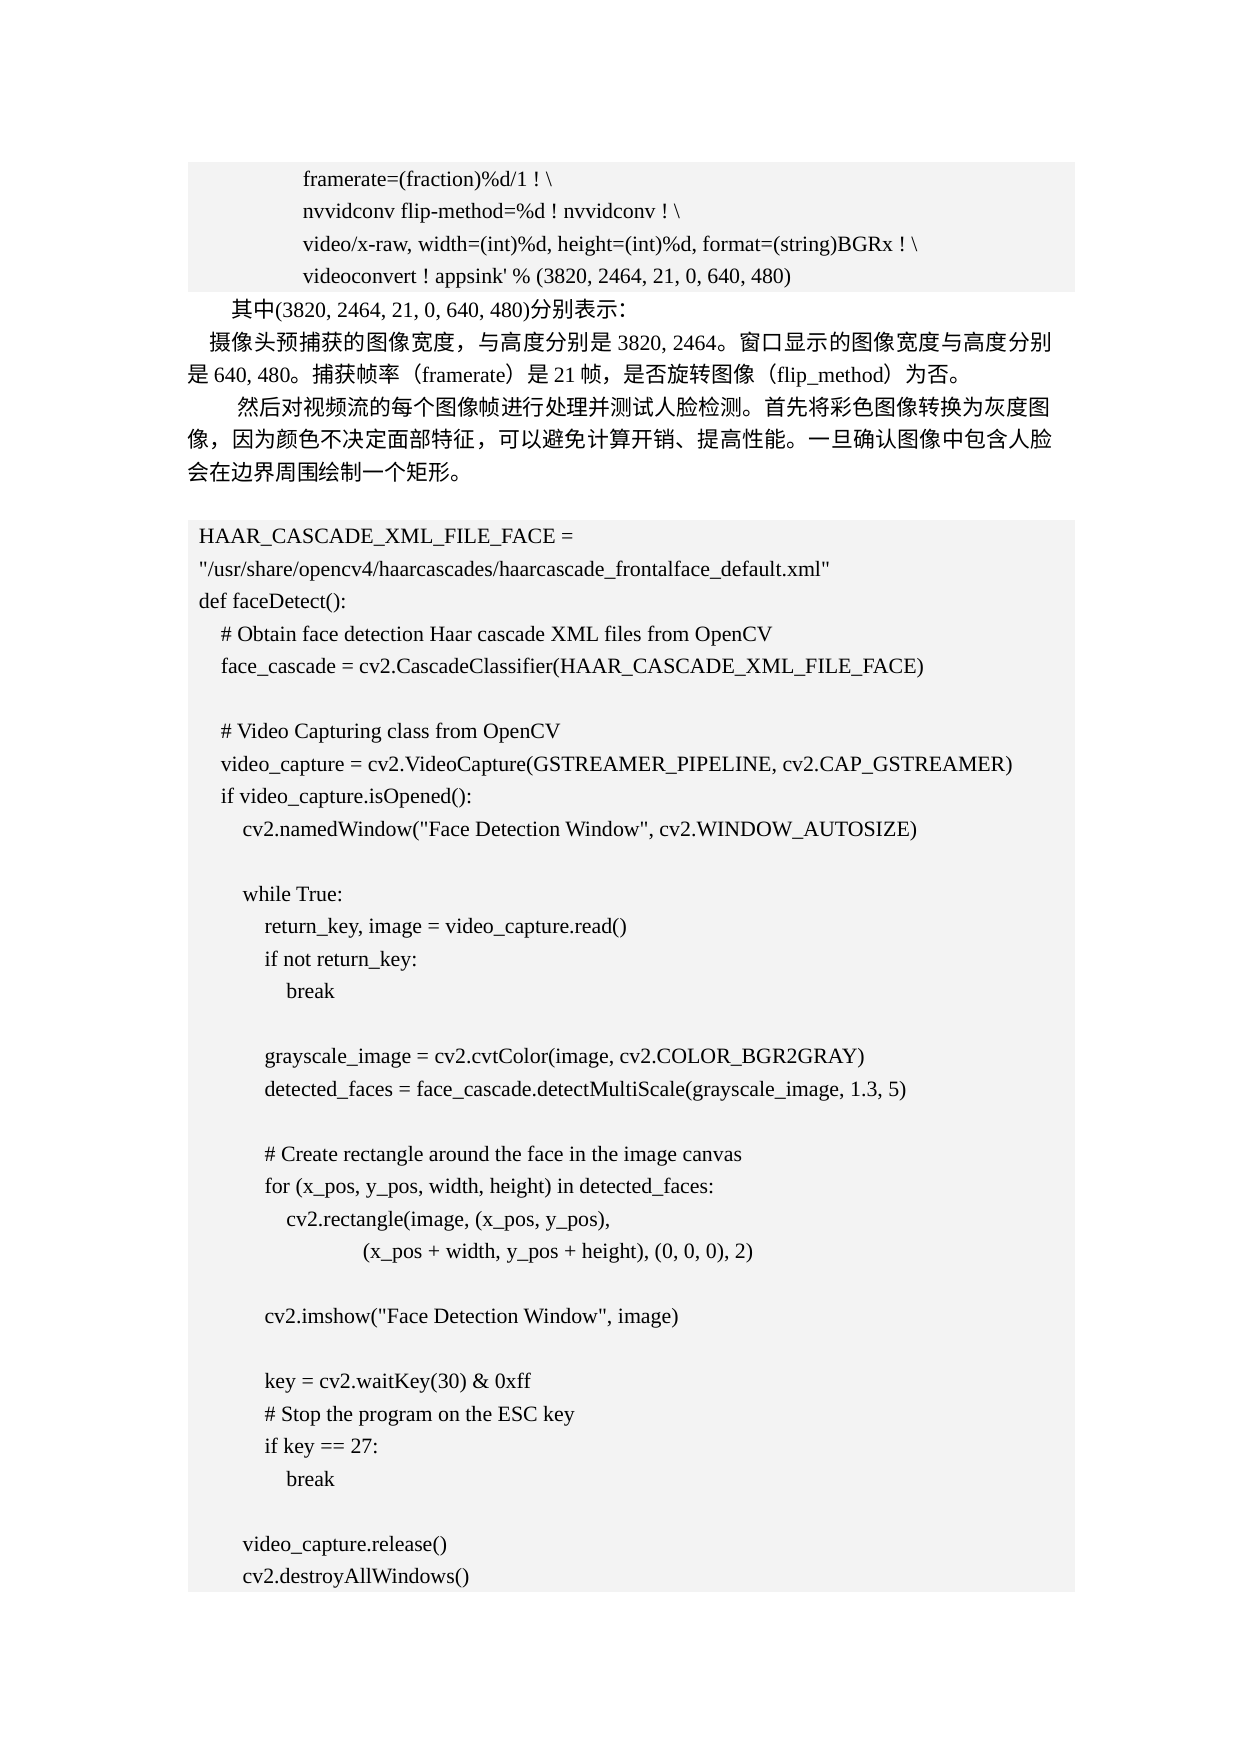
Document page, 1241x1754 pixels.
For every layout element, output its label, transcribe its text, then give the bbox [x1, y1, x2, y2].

text 其中(3820, 2464, 21, 0, 640, 480)分别表示： [187, 292, 1053, 324]
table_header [188, 520, 1075, 1592]
text 摄像头预捕获的图像宽度，与高度分别是3820, 2464。窗口显示的图像宽度与高度分别是640, 480。捕获帧率（framerate）是21帧，是否旋转图像（flip_method）为否。 [187, 324, 1053, 389]
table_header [188, 162, 1075, 292]
text 然后对视频流的每个图像帧进行处理并测试人脸检测。首先将彩色图像转换为灰度图像，因为颜色不决定面部特征，可以避免计算开销、提高性能。一旦确认图像中包含人脸，会在边界周围绘制一个矩形。 [187, 389, 1053, 487]
